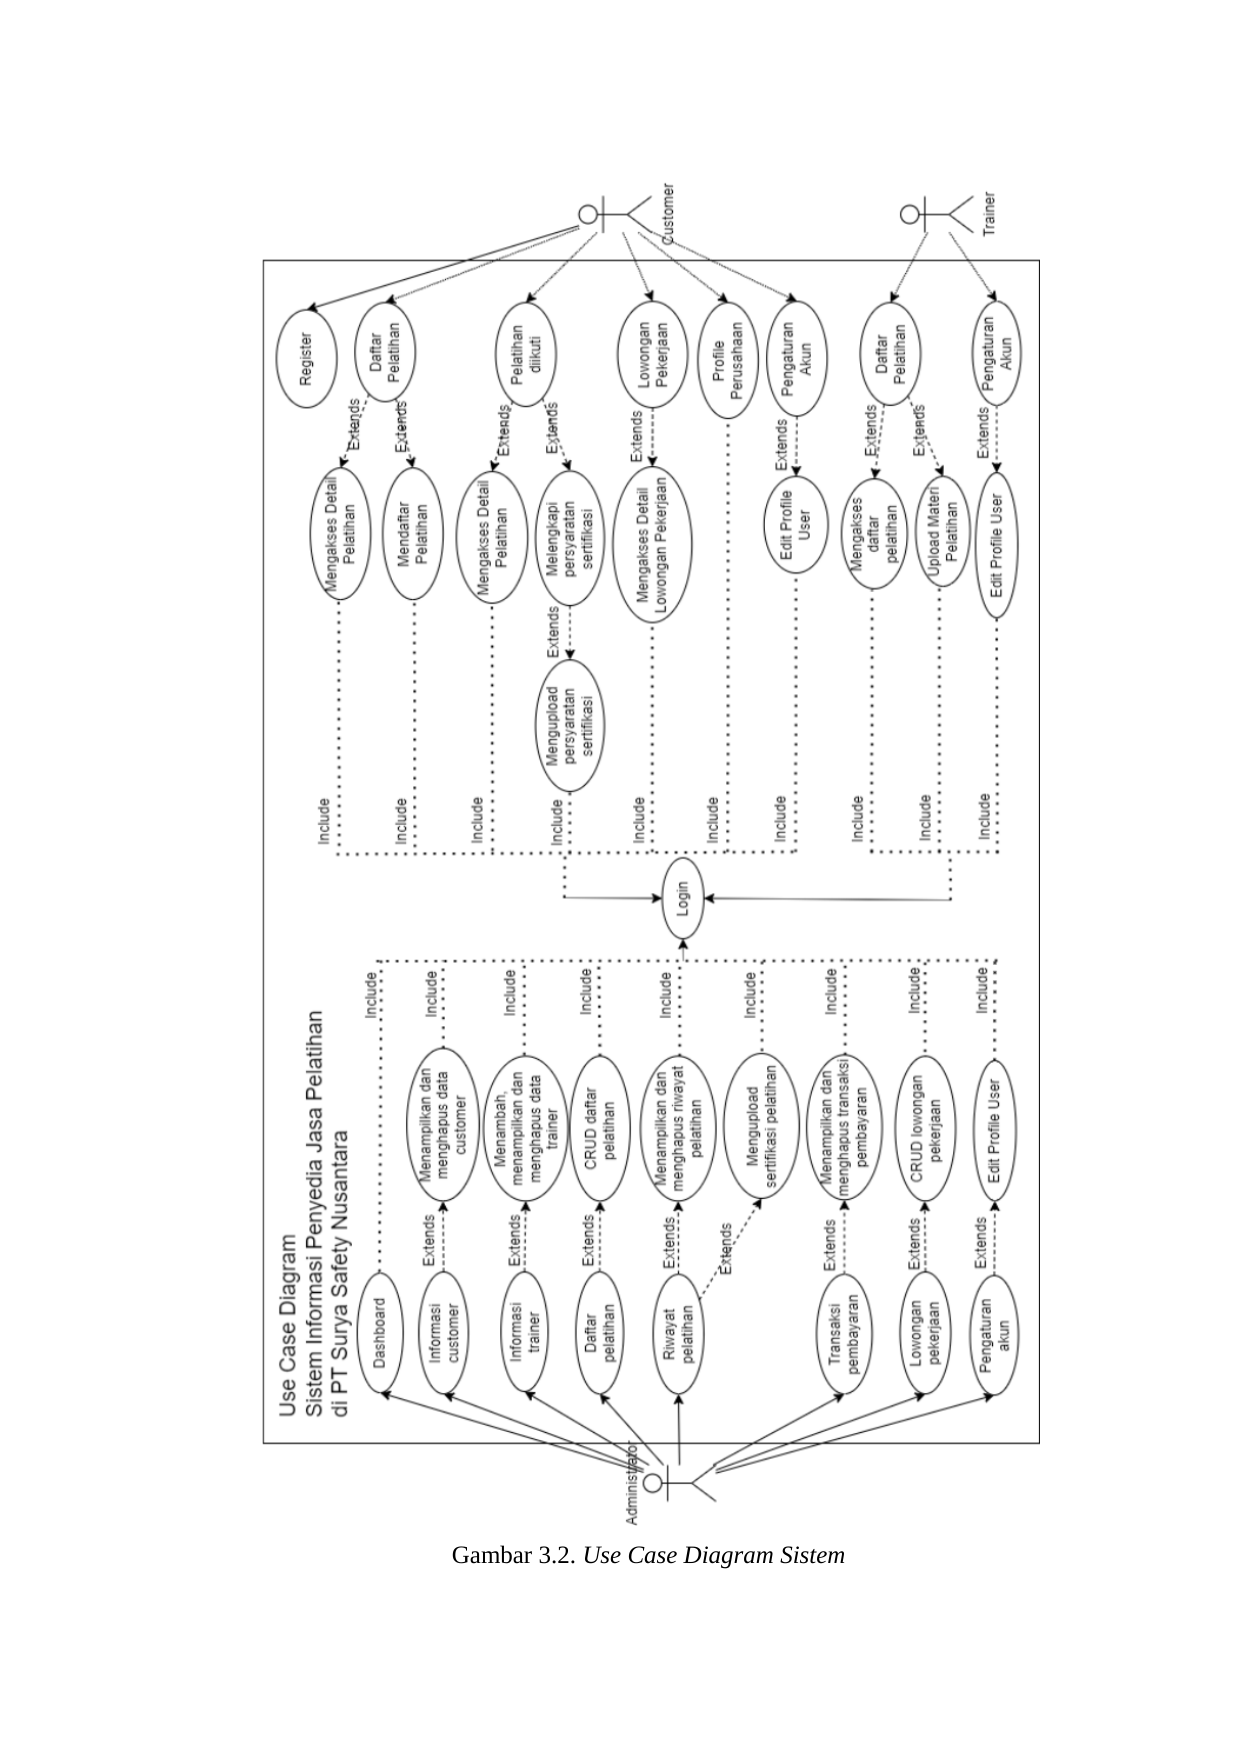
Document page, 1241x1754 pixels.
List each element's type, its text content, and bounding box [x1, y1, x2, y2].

picture [263, 184, 1040, 1525]
